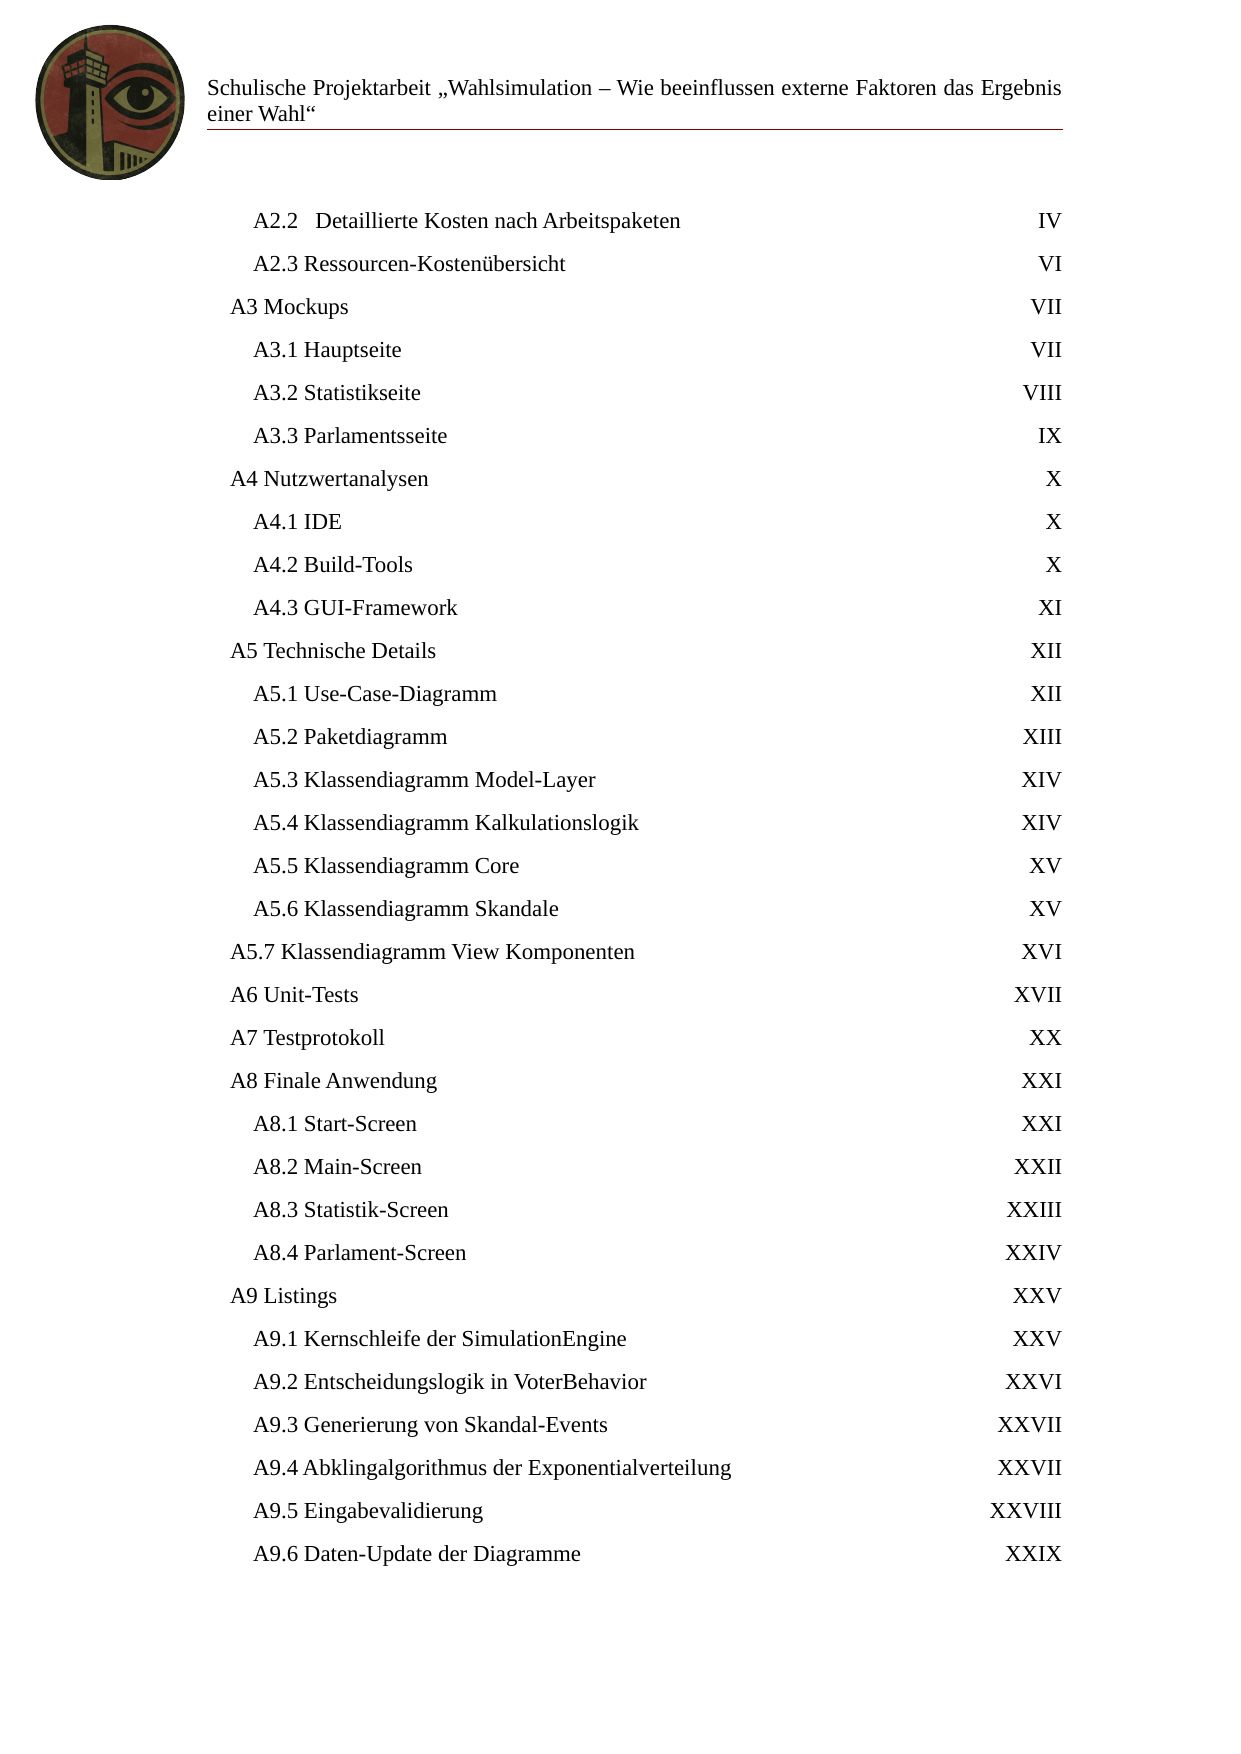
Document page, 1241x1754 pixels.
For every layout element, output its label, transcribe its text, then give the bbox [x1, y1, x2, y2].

text A9.1 Kernschleife der SimulationEngine XXV [253, 1325, 1063, 1352]
text A8.2 Main-Screen XXII [253, 1153, 1063, 1179]
text A9.4 Abklingalgorithmus der Exponentialverteilung XXVII [253, 1454, 1063, 1481]
text A9.2 Entscheidungslogik in VoterBehavior XXVI [253, 1368, 1063, 1395]
text A5 Technische Details XII [230, 637, 1063, 663]
text A5.4 Klassendiagramm Kalkulationslogik XIV [253, 809, 1063, 835]
text A8.1 Start-Screen XXI [253, 1110, 1063, 1137]
text A5.1 Use-Case-Diagramm XII [253, 680, 1063, 706]
text A9.6 Daten-Update der Diagramme XXIX [253, 1540, 1063, 1567]
text A4.1 IDE X [253, 508, 1063, 534]
text A7 Testprotokoll XX [230, 1024, 1063, 1051]
text A8 Finale Anwendung XXI [230, 1067, 1063, 1093]
text A3.1 Hauptseite VII [253, 336, 1063, 362]
text A2.2 Detaillierte Kosten nach Arbeitspaketen IV [253, 207, 1063, 233]
text A9.5 Eingabevalidierung XXVIII [253, 1497, 1063, 1524]
text A8.4 Parlament-Screen XXIV [253, 1239, 1063, 1266]
text A5.7 Klassendiagramm View Komponenten XVI [230, 938, 1063, 964]
text A4 Nutzwertanalysen X [230, 465, 1063, 491]
text A4.2 Build-Tools X [253, 551, 1063, 577]
text A4.3 GUI-Framework XI [253, 594, 1063, 620]
text A3.3 Parlamentsseite IX [253, 422, 1063, 448]
text A9.3 Generierung von Skandal-Events XXVII [253, 1411, 1063, 1438]
text A2.3 Ressourcen-Kostenübersicht VI [253, 250, 1063, 276]
text A8.3 Statistik-Screen XXIII [253, 1196, 1063, 1223]
text A6 Unit-Tests XVII [230, 981, 1063, 1007]
text A5.5 Klassendiagramm Core XV [253, 852, 1063, 878]
text A5.2 Paketdiagramm XIII [253, 723, 1063, 749]
text A3.2 Statistikseite VIII [253, 379, 1063, 405]
text A9 Listings XXV [230, 1282, 1063, 1309]
text A5.6 Klassendiagramm Skandale XV [253, 895, 1063, 921]
text A3 Mockups VII [230, 293, 1063, 319]
picture [31, 23, 185, 180]
text A5.3 Klassendiagramm Model-Layer XIV [253, 766, 1063, 792]
